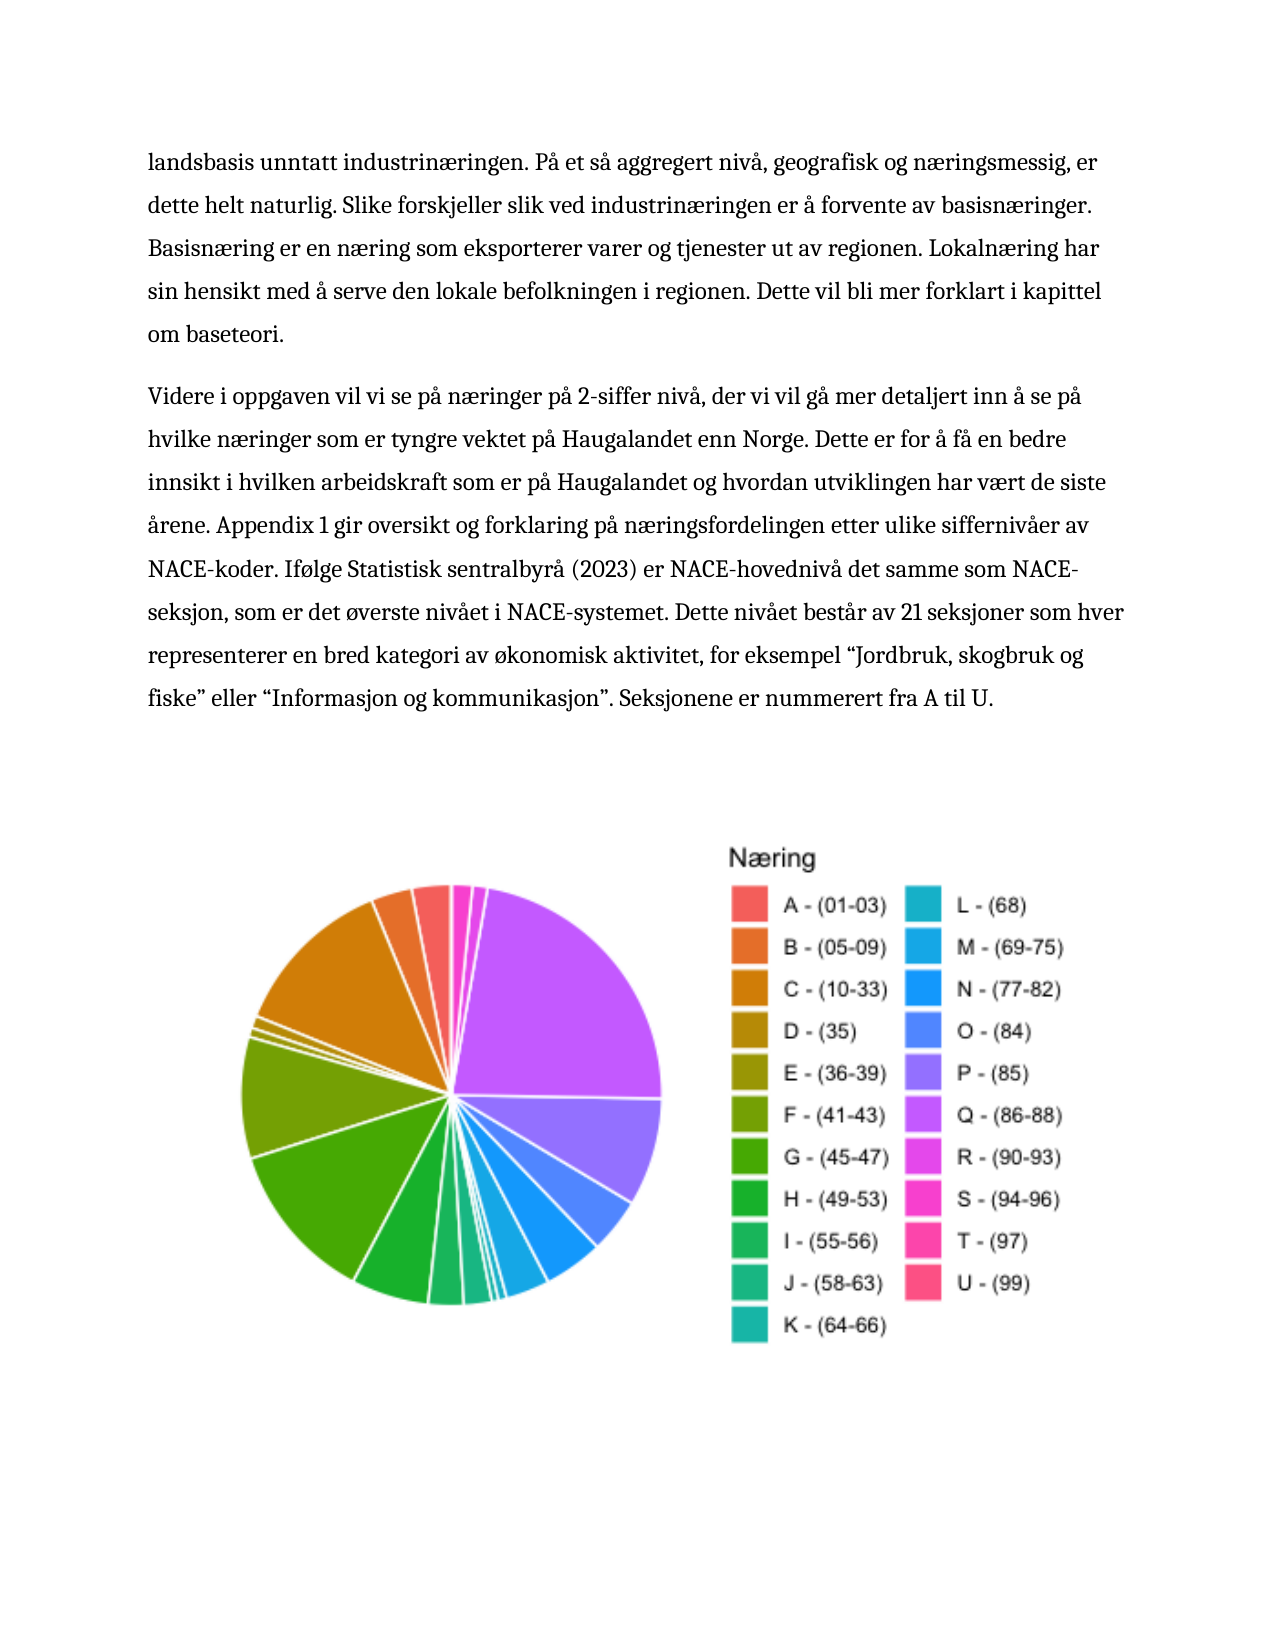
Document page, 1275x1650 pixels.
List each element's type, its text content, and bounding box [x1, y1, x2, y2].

text Videre i oppgaven vil vi se på næringer på 2-siffer nivå, der vi vil gå mer detaljert inn å se på hvilke næringer som er tyngre vektet på Haugalandet enn Norge. Dette er for å få en bedre innsikt i hvilken arbeidskraft som er på Haugalandet og hvordan utviklingen har vært de siste årene. Appendix 1 gir oversikt og forklaring på næringsfordelingen etter ulike siffernivåer av NACE-koder. Ifølge Statistisk sentralbyrå (2023) er NACE-hovednivå det samme som NACE-seksjon, som er det øverste nivået i NACE-systemet. Dette nivået består av 21 seksjoner som hver representerer en bred kategori av økonomisk aktivitet, for eksempel “Jordbruk, skogbruk og fiske” eller “Informasjon og kommunikasjon”. Seksjonene er nummerert fra A til U. [148, 382, 1127, 713]
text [148, 148, 1127, 349]
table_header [136, 746, 1116, 1481]
picture [188, 745, 1064, 1446]
